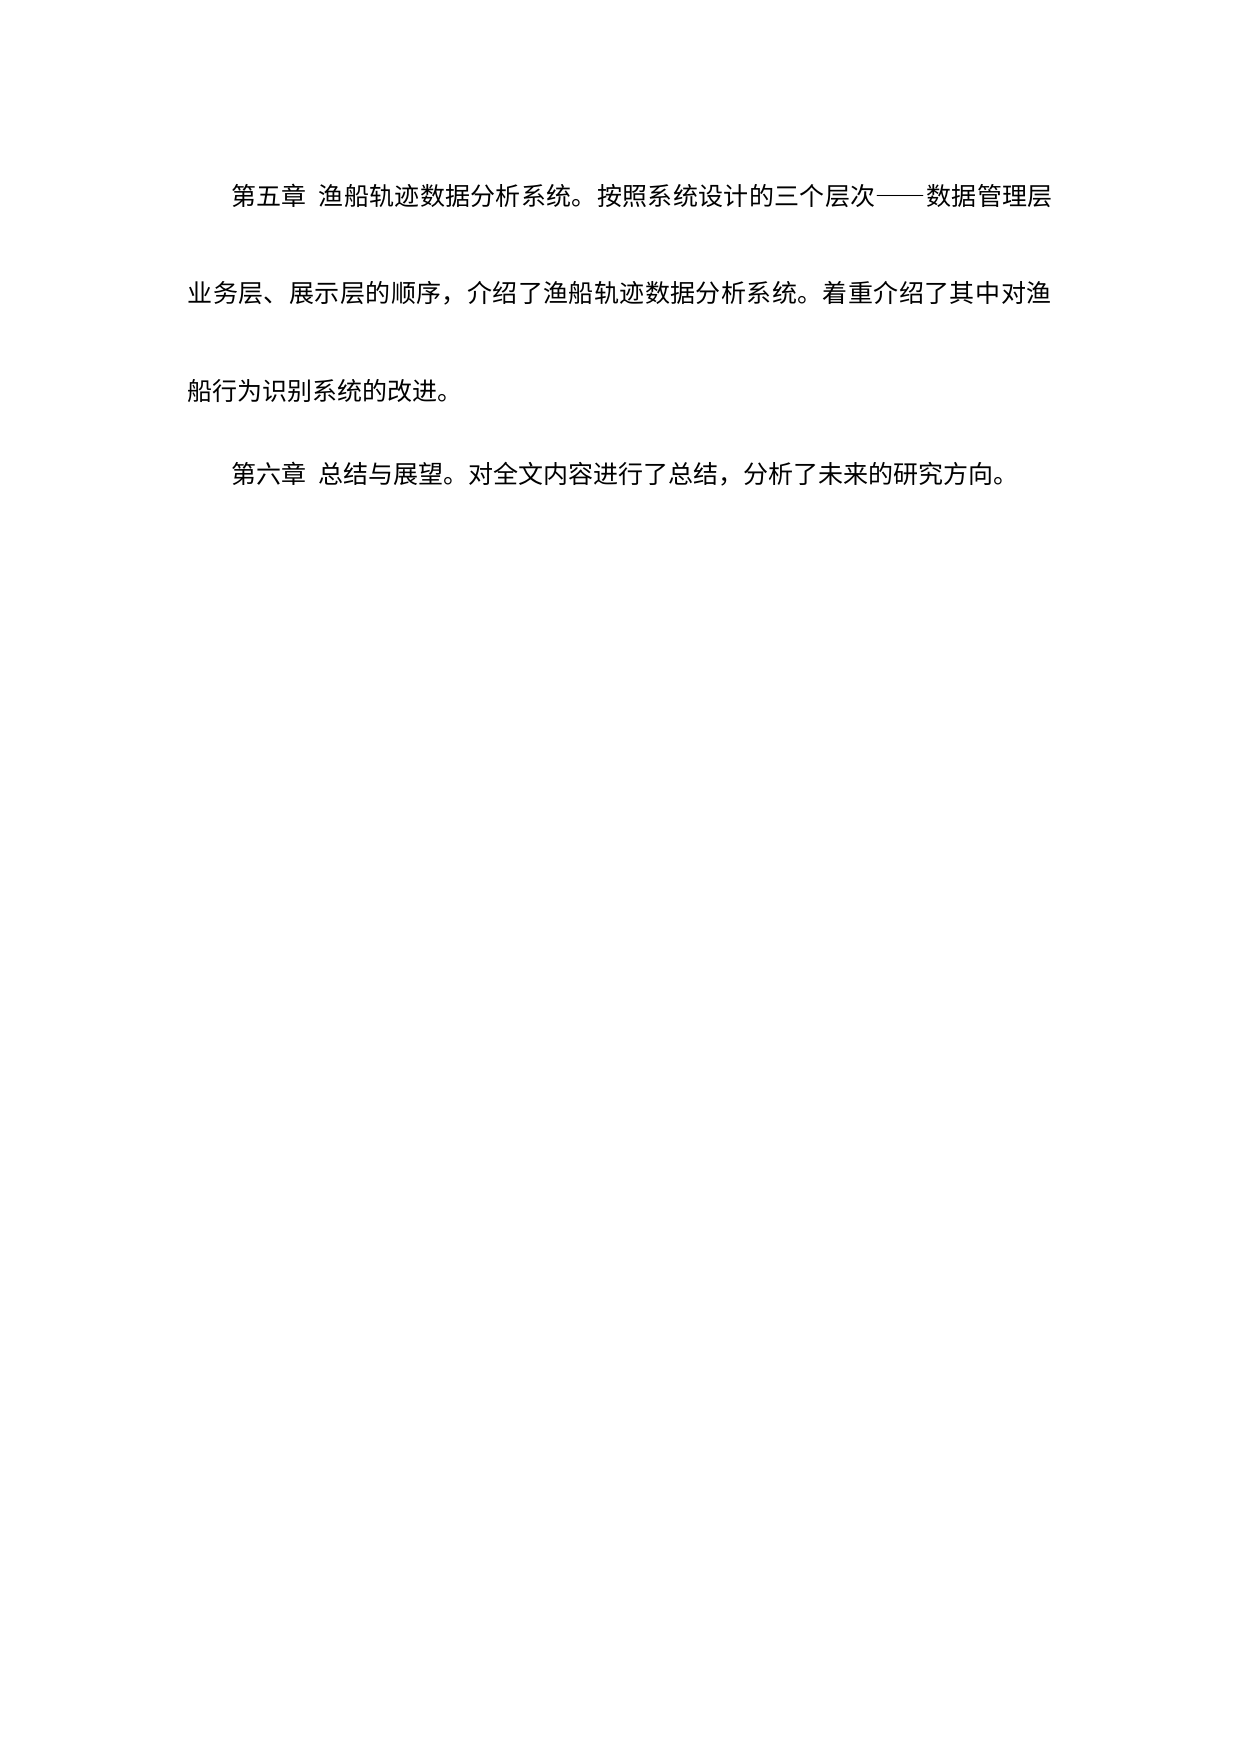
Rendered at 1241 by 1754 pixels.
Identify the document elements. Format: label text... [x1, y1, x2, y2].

text 第六章 总结与展望。对全文内容进行了总结，分析了未来的研究方向。 [187, 440, 1053, 505]
text 第五章 渔船轨迹数据分析系统。按照系统设计的三个层次——数据管理层、业务层、展示层的顺序，介绍了渔船轨迹数据分析系统。着重介绍了其中对渔船行为识别系统的改进。 [187, 162, 1053, 422]
